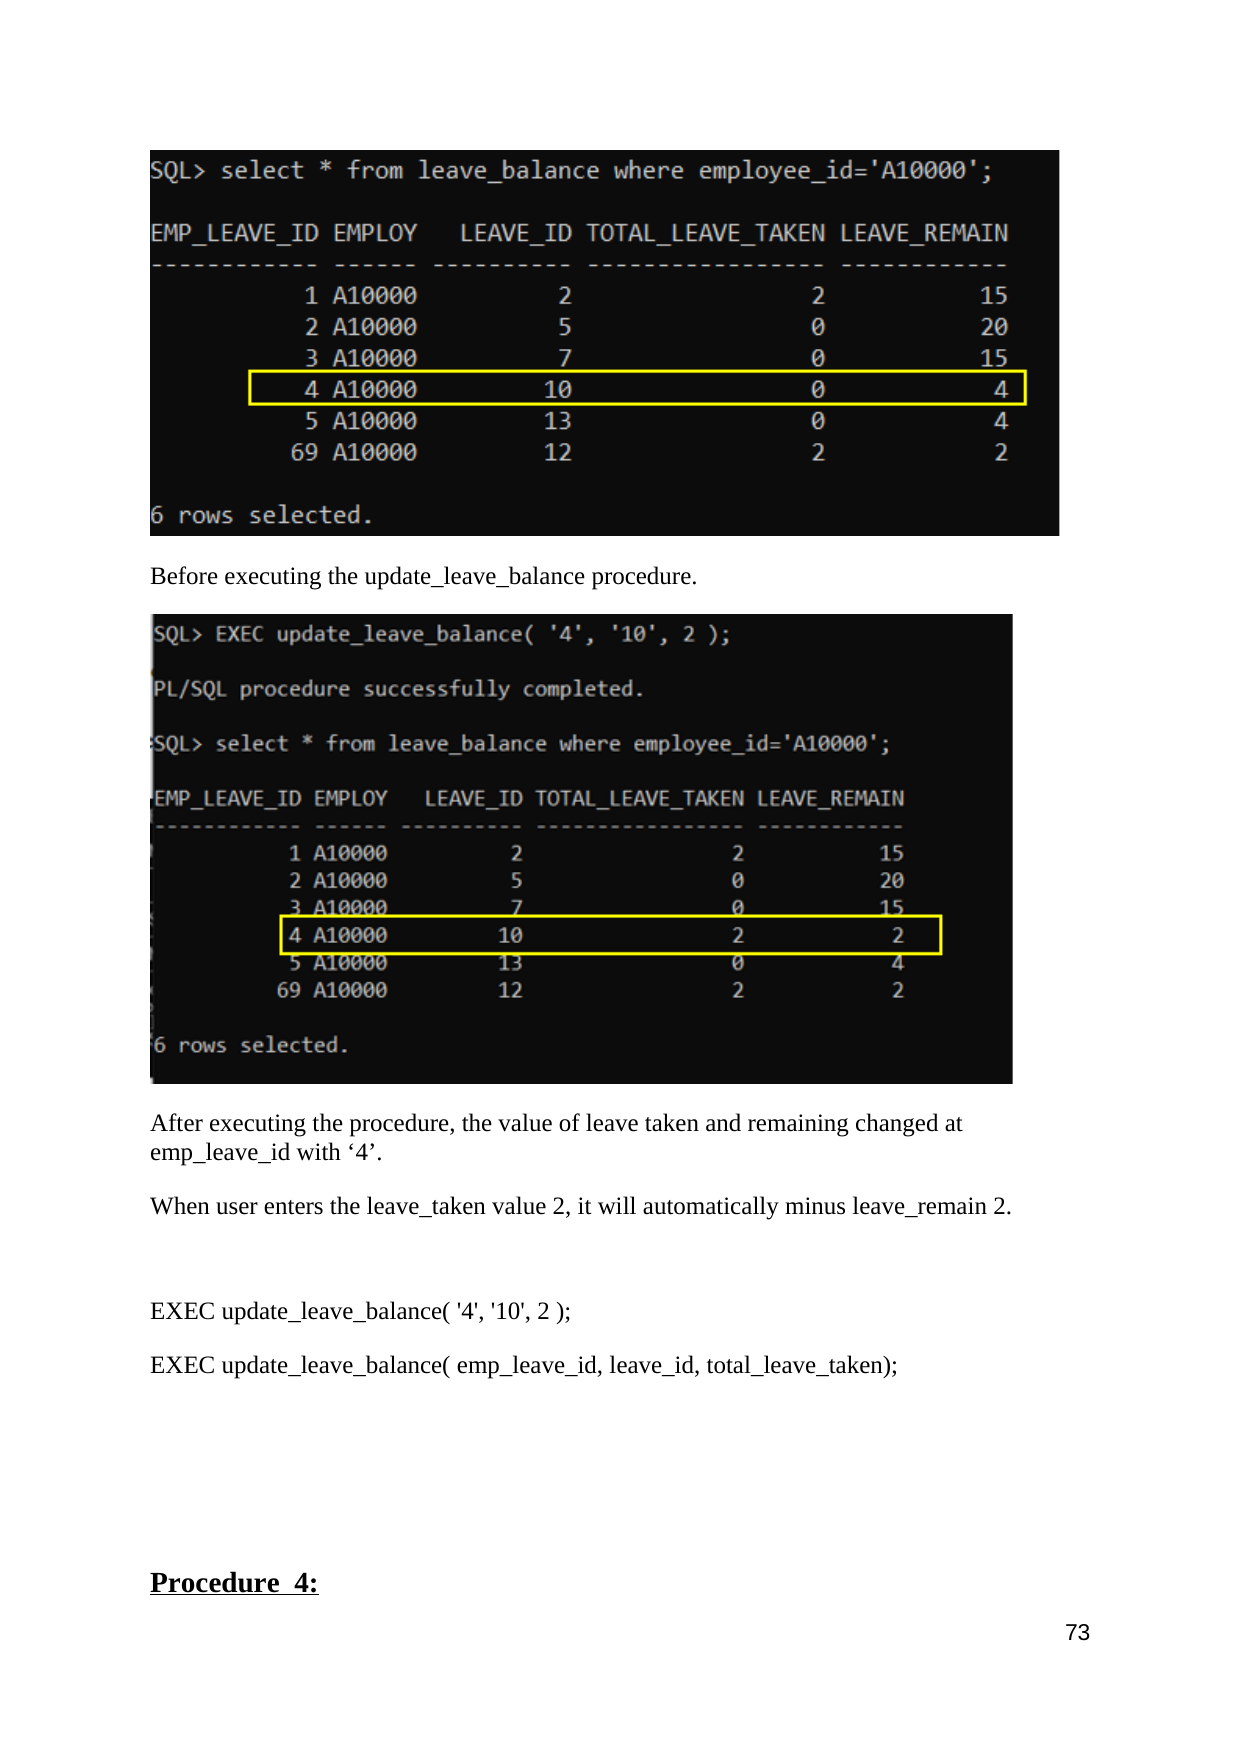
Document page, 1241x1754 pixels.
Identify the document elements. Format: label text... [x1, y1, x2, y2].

text Before executing the update_leave_balance procedure. [150, 561, 1090, 590]
text Procedure 4: [150, 1565, 1090, 1598]
text After executing the procedure, the value of leave taken and remaining changed at emp_leave_id with ‘4’. [150, 1108, 1090, 1166]
text EXEC update_leave_balance( emp_leave_id, leave_id, total_leave_taken); [150, 1350, 1090, 1378]
text When user enters the leave_taken value 2, it will automatically minus leave_remain 2. [150, 1191, 1090, 1220]
text EXEC update_leave_balance( '4', '10', 2 ); [150, 1296, 1090, 1325]
picture [150, 150, 1060, 536]
picture [150, 614, 1013, 1084]
